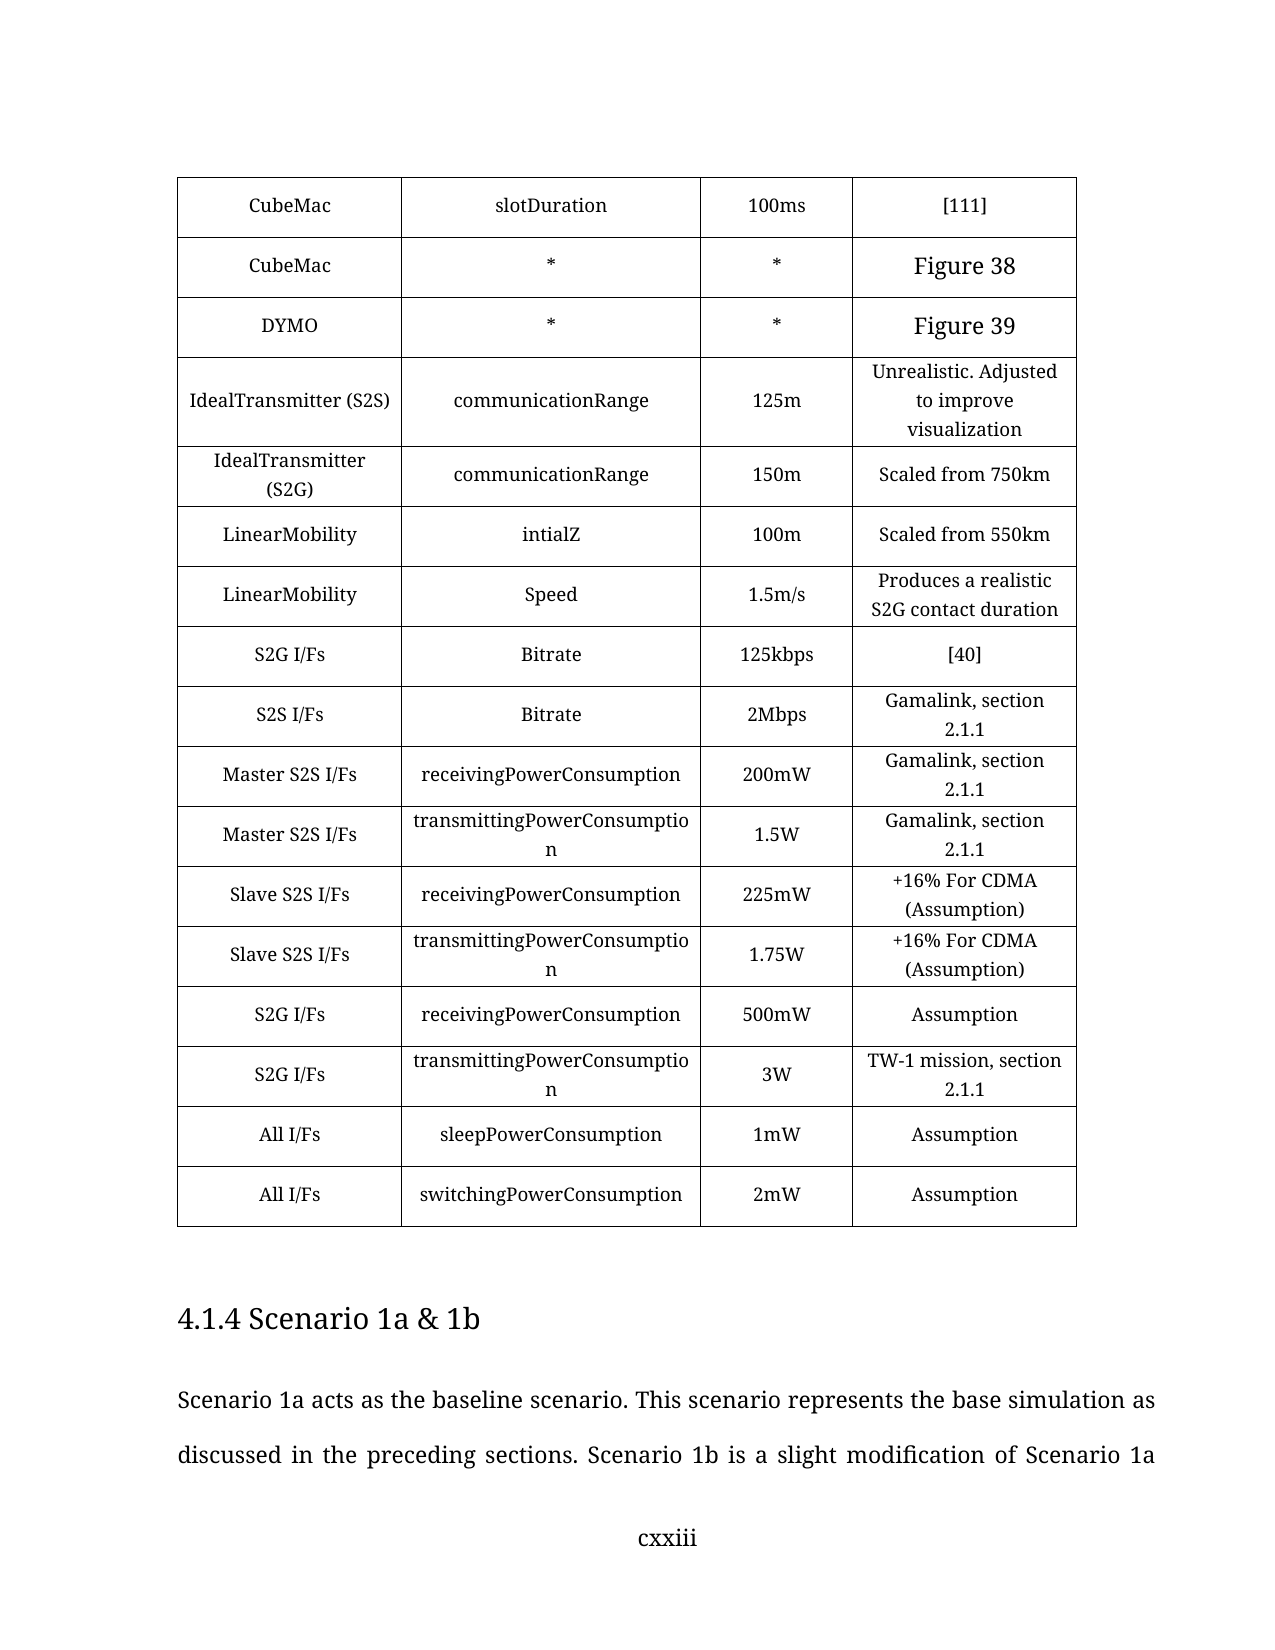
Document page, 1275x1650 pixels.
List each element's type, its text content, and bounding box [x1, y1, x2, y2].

table_cell communicationRange [402, 447, 700, 506]
table_cell [111] [853, 178, 1076, 237]
table_cell receivingPowerConsumption [402, 987, 700, 1046]
table_cell * [701, 298, 852, 357]
table_cell Assumption [853, 1107, 1076, 1166]
table_cell Scaled from 750km [853, 447, 1076, 506]
table_cell Unrealistic. Adjusted to improve visualization [853, 358, 1076, 446]
table_cell CubeMac [178, 238, 401, 297]
table_cell 125m [701, 358, 852, 446]
table_cell 200mW [701, 747, 852, 806]
table_cell S2S I/Fs [178, 687, 401, 746]
table_cell 225mW [701, 867, 852, 926]
table_cell Bitrate [402, 627, 700, 686]
table_cell Figure 39 [853, 298, 1076, 357]
table_cell slotDuration [402, 178, 700, 237]
table_cell DYMO [178, 298, 401, 357]
table_cell Figure 38 [853, 238, 1076, 297]
table_cell Speed [402, 567, 700, 626]
table_cell 2Mbps [701, 687, 852, 746]
table_cell Gamalink, section 2.1.1 [853, 747, 1076, 806]
table_cell 100m [701, 507, 852, 566]
table_cell All I/Fs [178, 1167, 401, 1226]
table_cell [40] [853, 627, 1076, 686]
subtitle Scenario 1a & 1b [177, 1298, 1157, 1338]
table_cell Produces a realistic S2G contact duration [853, 567, 1076, 626]
table_cell transmittingPowerConsumption [402, 1047, 700, 1106]
table_cell TW-1 mission, section 2.1.1 [853, 1047, 1076, 1106]
table_cell transmittingPowerConsumption [402, 807, 700, 866]
table_cell receivingPowerConsumption [402, 747, 700, 806]
table_cell Master S2S I/Fs [178, 747, 401, 806]
table_cell * [402, 238, 700, 297]
table_cell * [402, 298, 700, 357]
table_cell * [701, 238, 852, 297]
table_cell IdealTransmitter (S2G) [178, 447, 401, 506]
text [177, 1384, 1157, 1470]
table_cell Scaled from 550km [853, 507, 1076, 566]
table_cell sleepPowerConsumption [402, 1107, 700, 1166]
table_cell S2G I/Fs [178, 627, 401, 686]
table_cell Assumption [853, 1167, 1076, 1226]
table_cell intialZ [402, 507, 700, 566]
table_cell 3W [701, 1047, 852, 1106]
table_cell 150m [701, 447, 852, 506]
table_cell LinearMobility [178, 567, 401, 626]
table_cell All I/Fs [178, 1107, 401, 1166]
table_cell +16% For CDMA (Assumption) [853, 867, 1076, 926]
table_cell 1.5W [701, 807, 852, 866]
table_cell CubeMac [178, 178, 401, 237]
table_cell communicationRange [402, 358, 700, 446]
table_cell Bitrate [402, 687, 700, 746]
table_cell 125kbps [701, 627, 852, 686]
table_cell 100ms [701, 178, 852, 237]
table_cell Master S2S I/Fs [178, 807, 401, 866]
table_cell S2G I/Fs [178, 987, 401, 1046]
table_cell receivingPowerConsumption [402, 867, 700, 926]
table_cell +16% For CDMA (Assumption) [853, 927, 1076, 986]
table_cell S2G I/Fs [178, 1047, 401, 1106]
table_cell LinearMobility [178, 507, 401, 566]
table_cell 1mW [701, 1107, 852, 1166]
table_cell Slave S2S I/Fs [178, 927, 401, 986]
table_cell 1.5m/s [701, 567, 852, 626]
table_cell 500mW [701, 987, 852, 1046]
table_cell transmittingPowerConsumption [402, 927, 700, 986]
table_cell IdealTransmitter (S2S) [178, 358, 401, 446]
table_cell Assumption [853, 987, 1076, 1046]
table_cell Slave S2S I/Fs [178, 867, 401, 926]
table_cell Gamalink, section 2.1.1 [853, 687, 1076, 746]
table_cell switchingPowerConsumption [402, 1167, 700, 1226]
table_cell Gamalink, section 2.1.1 [853, 807, 1076, 866]
table_cell 1.75W [701, 927, 852, 986]
table_cell 2mW [701, 1167, 852, 1226]
